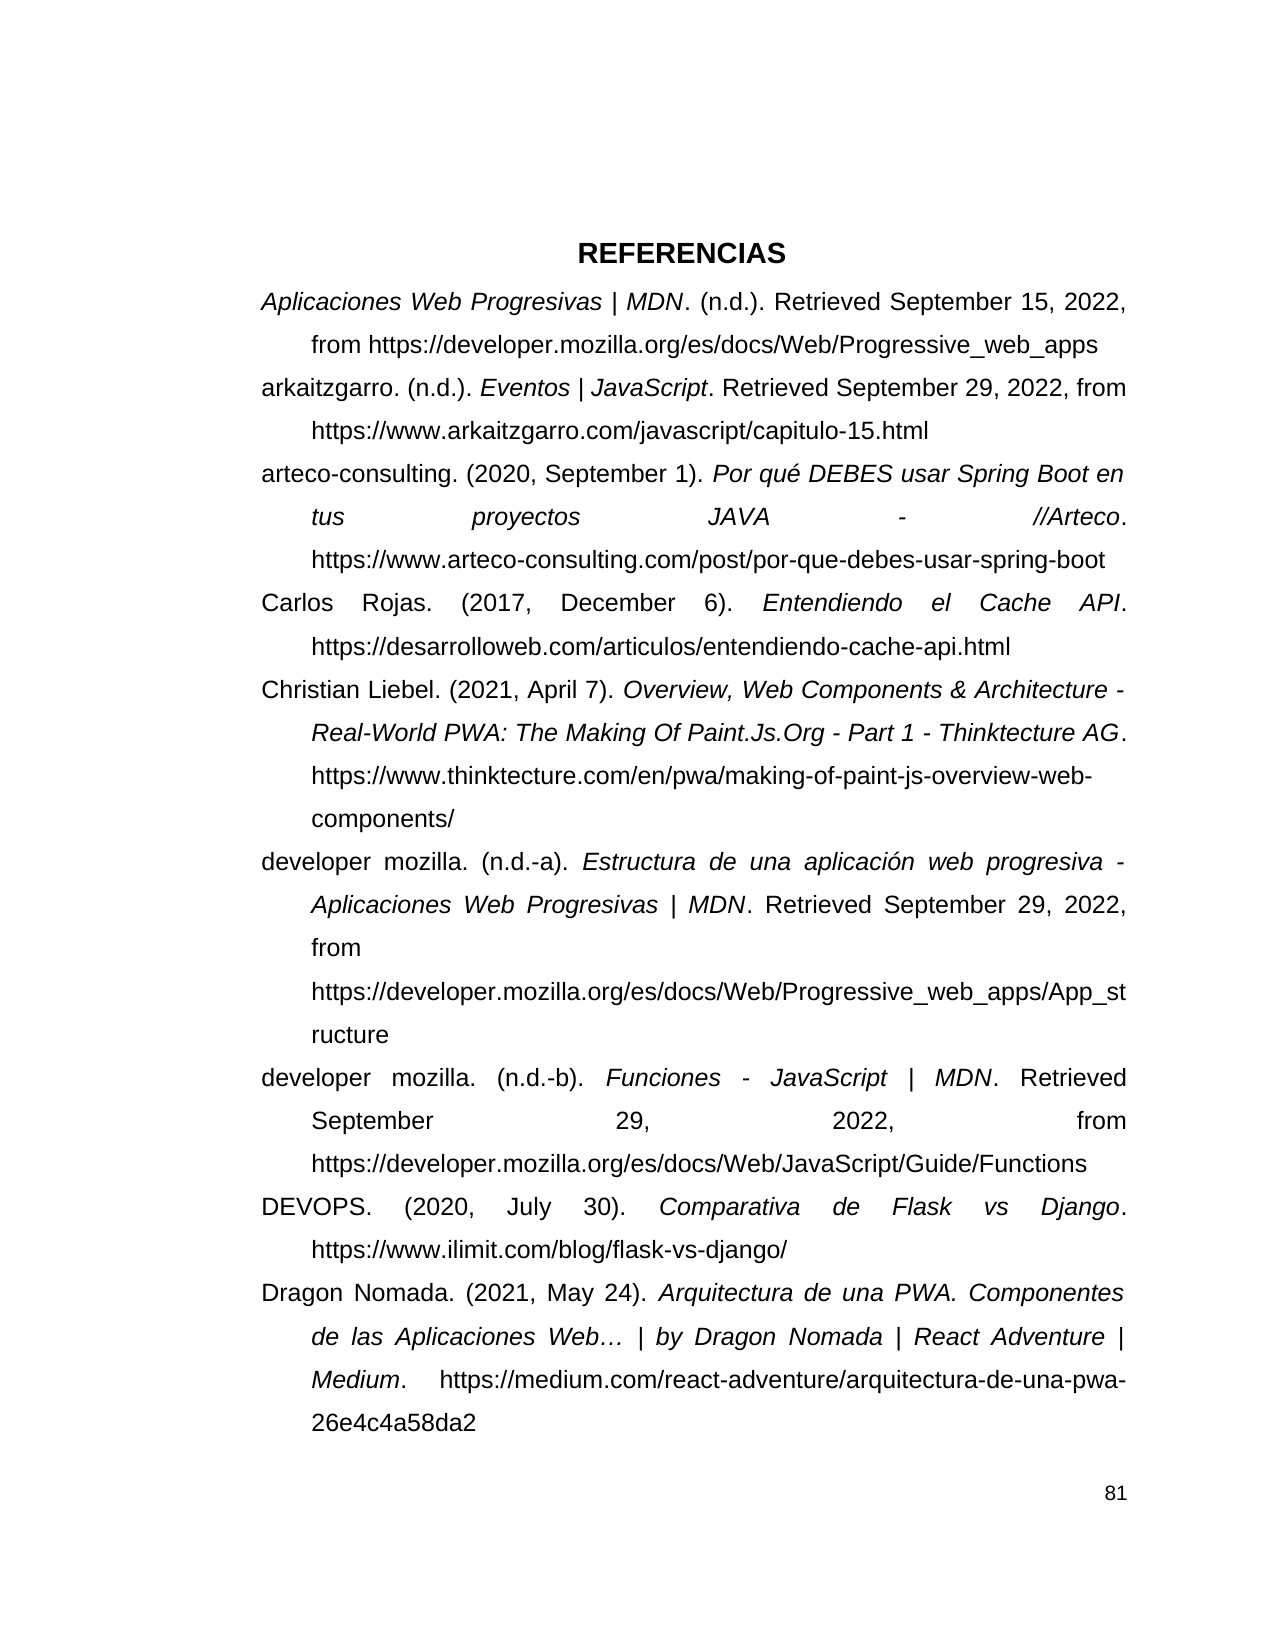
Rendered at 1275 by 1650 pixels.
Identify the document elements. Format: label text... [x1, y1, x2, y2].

text REFERENCIAS [236, 236, 1127, 270]
